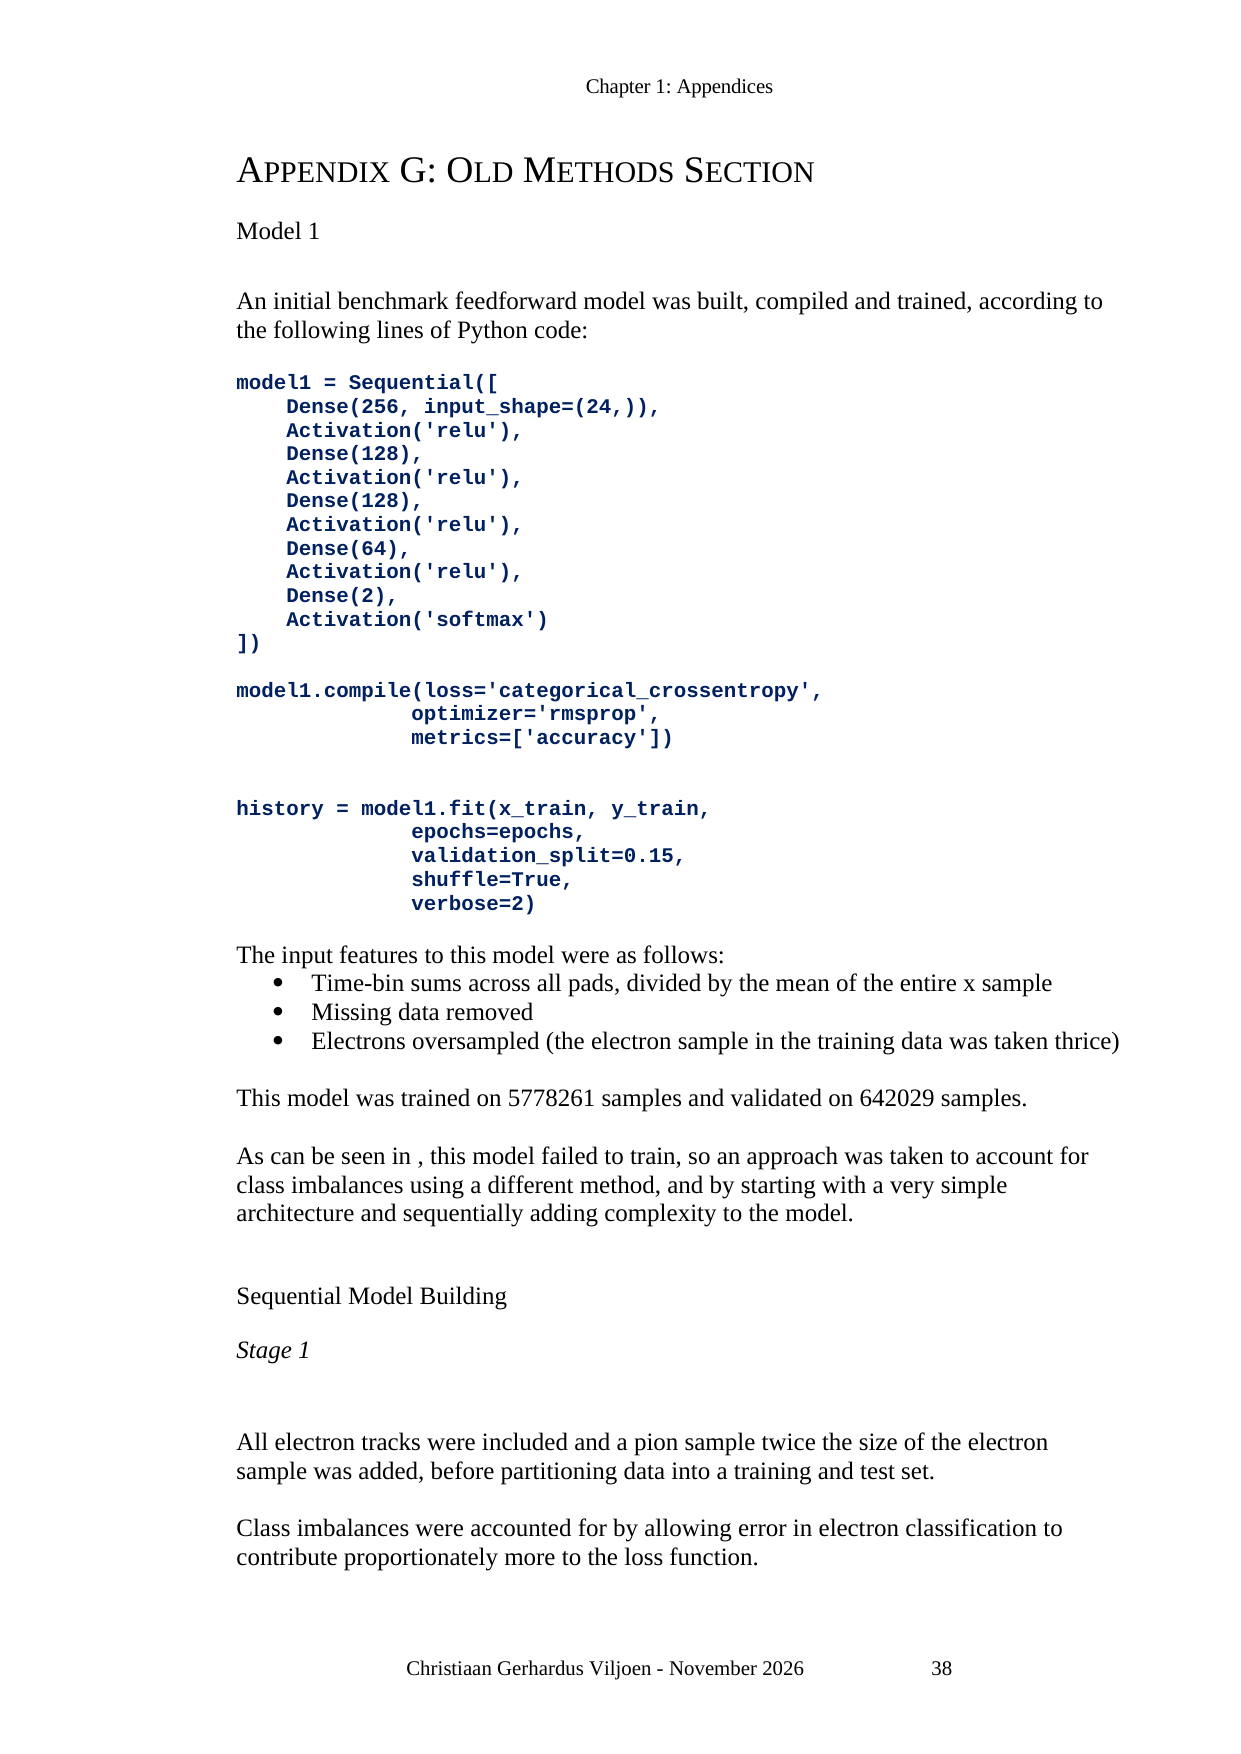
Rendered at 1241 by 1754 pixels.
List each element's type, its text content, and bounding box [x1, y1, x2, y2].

text All electron tracks were included and a pion sample twice the size of the electron sample was added, before partitioning data into a training and test set. [236, 1427, 1122, 1485]
text verbose=2) [236, 892, 1122, 916]
text Activation('relu'), [236, 467, 1122, 491]
text Activation('relu'), [236, 561, 1122, 585]
text Dense(128), [236, 491, 1122, 514]
text Class imbalances were accounted for by allowing error in electron classification to contribute proportionately more to the loss function. [236, 1513, 1122, 1571]
text ]) [236, 632, 1122, 656]
text Dense(64), [236, 538, 1122, 561]
list Electrons oversampled (the electron sample in the training data was taken thrice) [274, 1026, 1122, 1055]
text model1 = Sequential([ [236, 372, 1122, 396]
text This model was trained on 5778261 samples and validated on 642029 samples. [236, 1083, 1122, 1112]
text Activation('softmax') [236, 609, 1122, 632]
text The input features to this model were as follows: [236, 940, 1122, 968]
text Dense(256, input_shape=(24,)), [236, 396, 1122, 419]
text history = model1.fit(x_train, y_train, [236, 798, 1122, 822]
text As can be seen in 0, this model failed to train, so an approach was taken to account for class imbalances using a different method, and by starting with a very simple architecture and sequentially adding complexity to the model. [236, 1141, 1122, 1227]
list Missing data removed [274, 997, 1122, 1026]
subtitle Appendix G: Old Methods Section [236, 148, 1122, 191]
subtitle Model 1 [236, 216, 1122, 245]
text validation_split=0.15, [236, 845, 1122, 869]
text Dense(2), [236, 585, 1122, 609]
text An initial benchmark feedforward model was built, compiled and trained, according to the following lines of Python code: [236, 286, 1122, 343]
text Dense(128), [236, 443, 1122, 467]
text model1.compile(loss='categorical_crossentropy', [236, 680, 1122, 703]
text shuffle=True, [236, 869, 1122, 892]
text Activation('relu'), [236, 514, 1122, 538]
text epochs=epochs, [236, 822, 1122, 845]
text optimizer='rmsprop', [236, 703, 1122, 727]
subtitle Stage 1 [236, 1335, 1122, 1363]
text metrics=['accuracy']) [236, 727, 1122, 751]
text Activation('relu'), [236, 419, 1122, 443]
subtitle Sequential Model Building [236, 1281, 1122, 1310]
list Time-bin sums across all pads, divided by the mean of the entire x sample [274, 968, 1122, 997]
